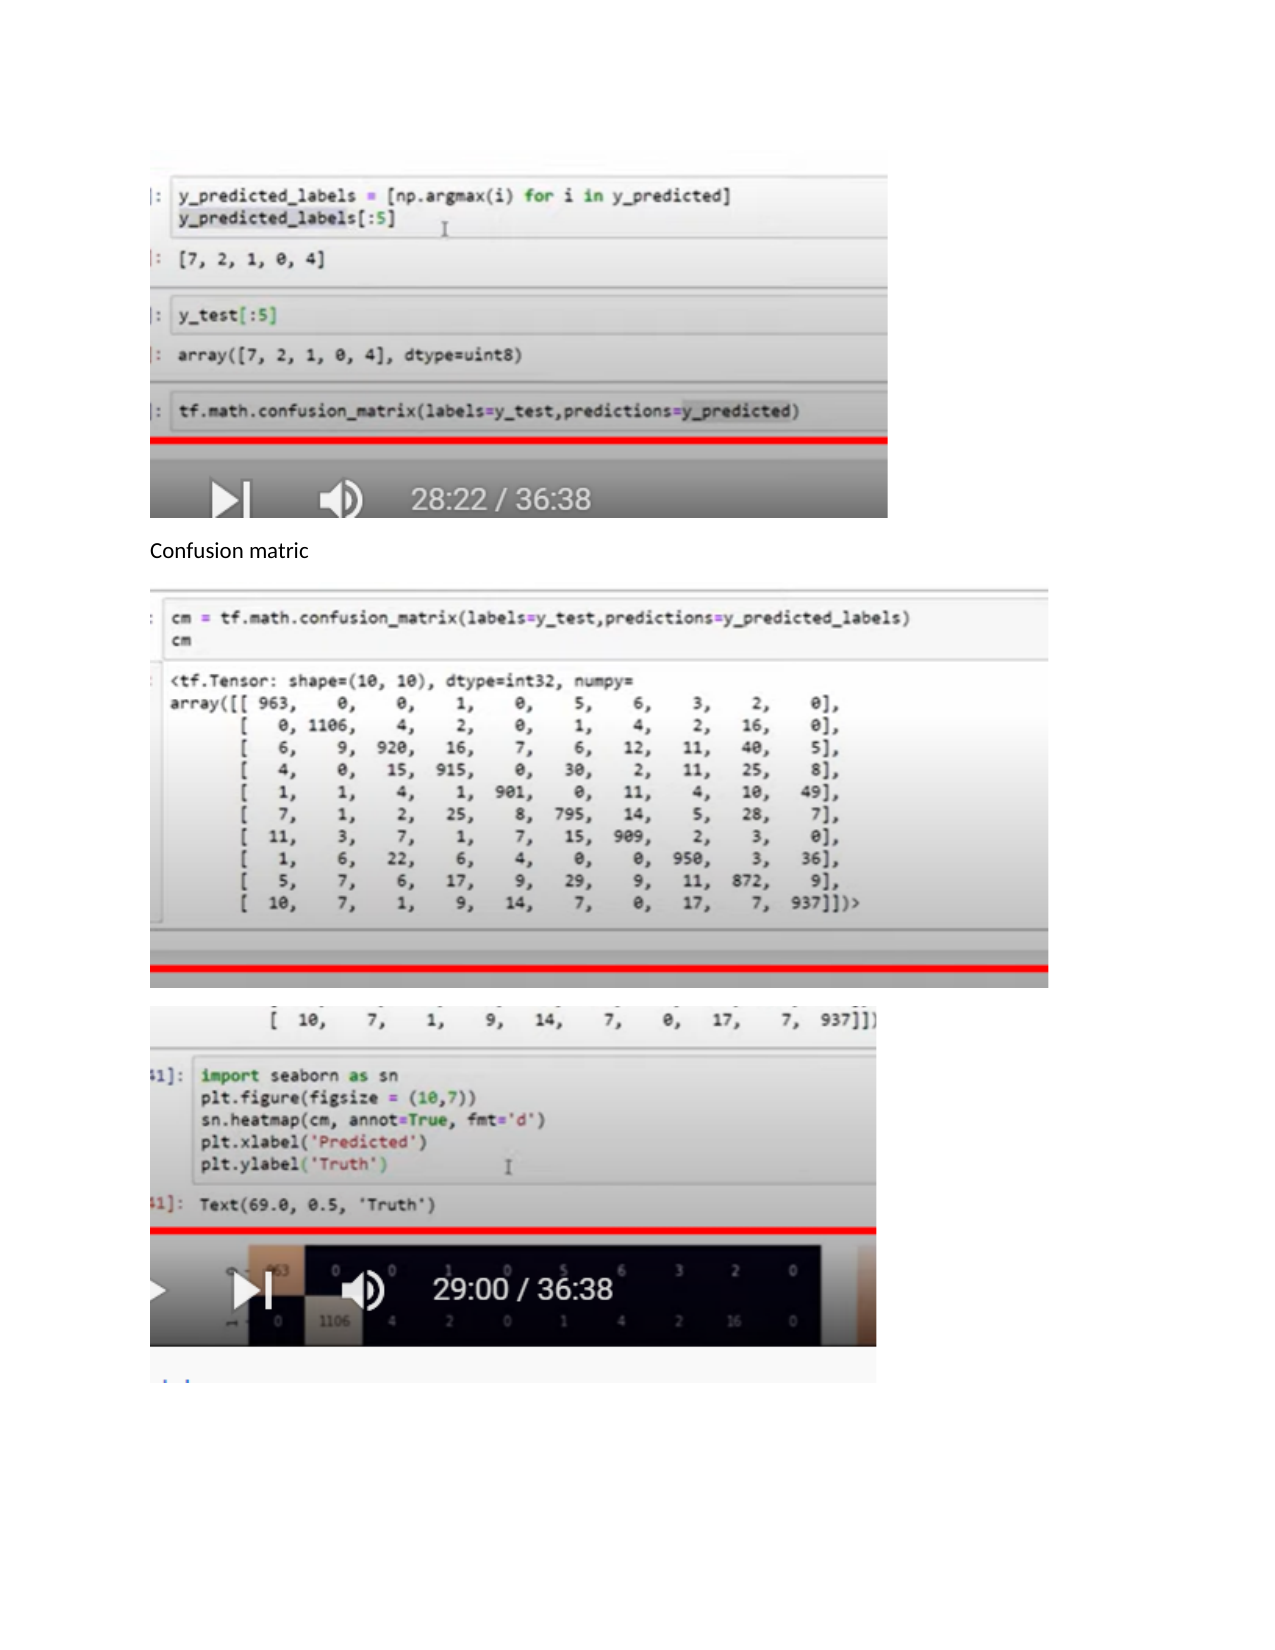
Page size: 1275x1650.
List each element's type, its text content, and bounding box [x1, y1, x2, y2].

picture [150, 582, 1049, 988]
text Confusion matric [150, 536, 1125, 564]
picture [150, 150, 888, 518]
picture [150, 1006, 877, 1383]
